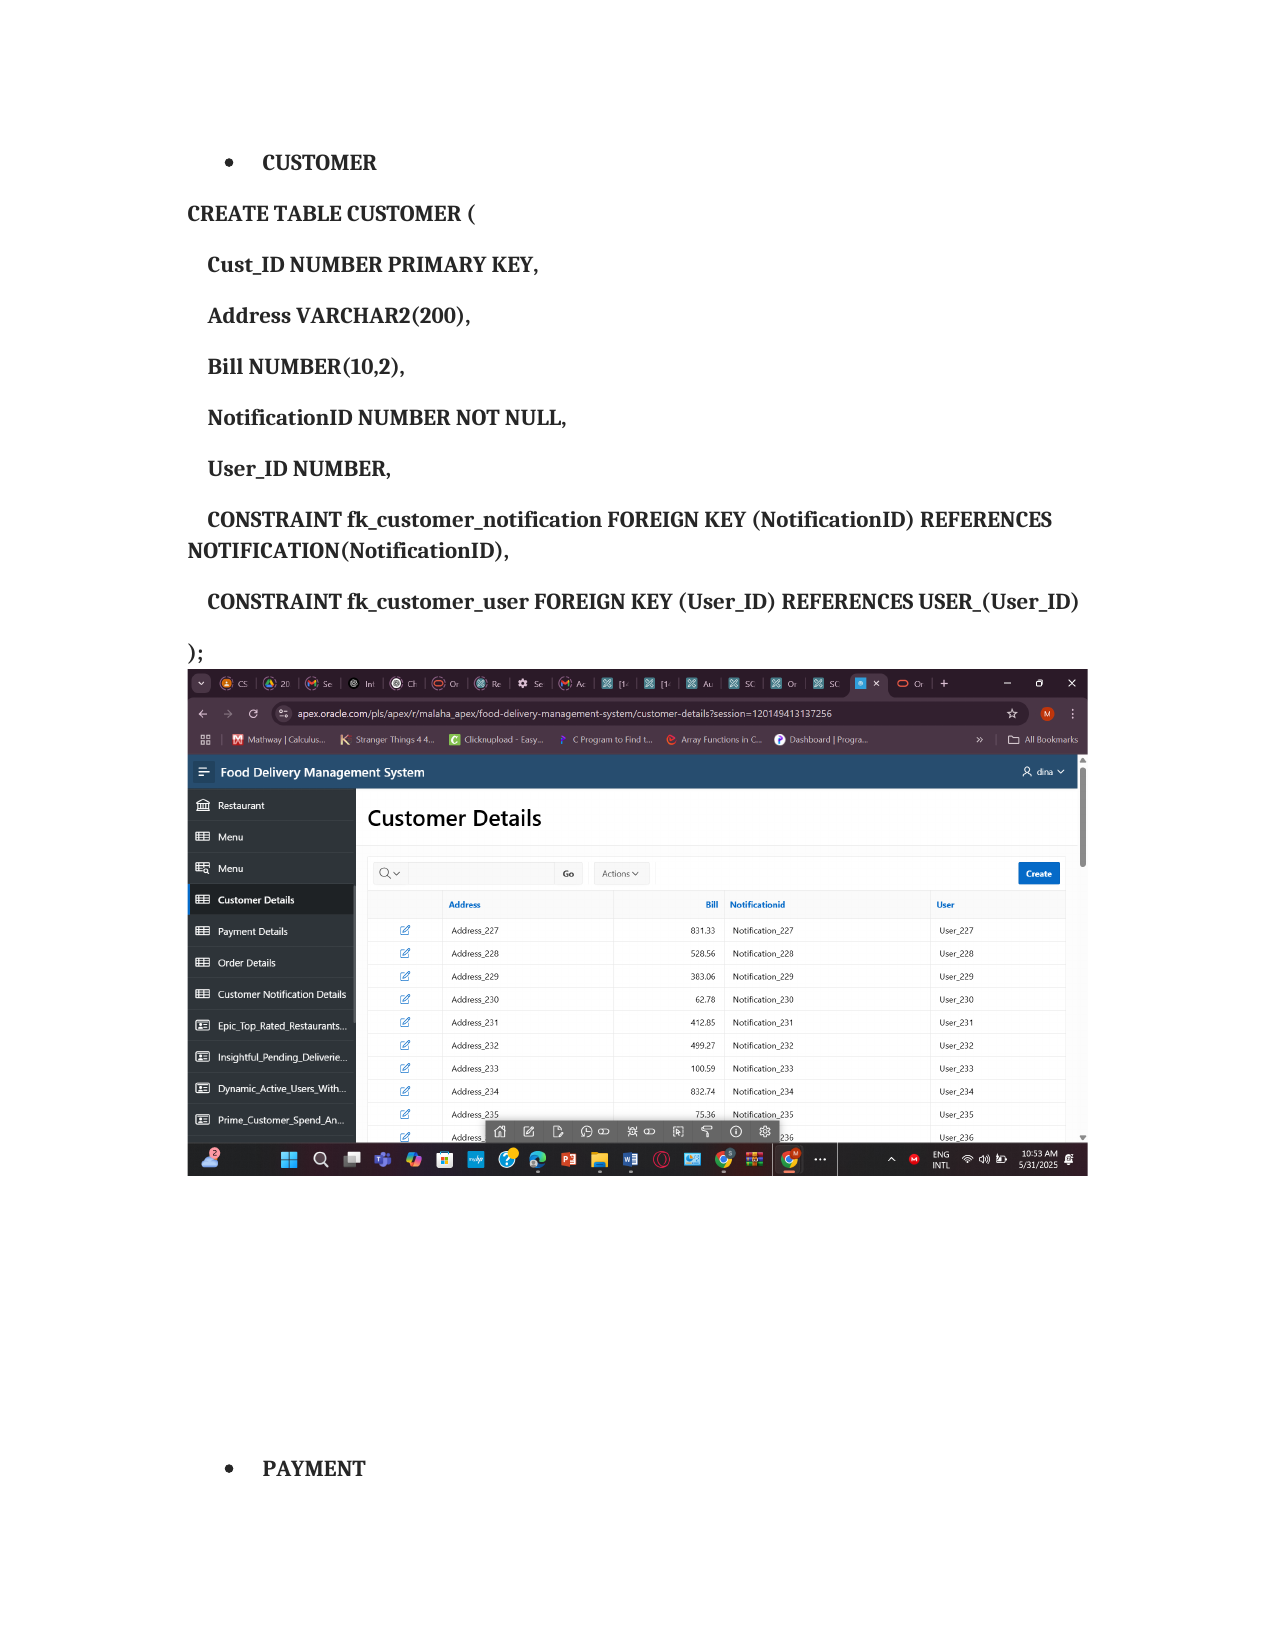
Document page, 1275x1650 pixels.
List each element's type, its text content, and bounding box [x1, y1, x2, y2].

text CREATE TABLE CUSTOMER ( [187, 201, 1087, 227]
text Bill NUMBER(10,2), [187, 354, 1087, 381]
text ); [187, 639, 1087, 669]
list CUSTOMER [225, 150, 1087, 176]
text Address VARCHAR2(200), [187, 303, 1087, 329]
text CONSTRAINT fk_customer_user FOREIGN KEY (User_ID) REFERENCES USER_(User_ID) [187, 588, 1087, 615]
list PAYMENT [225, 1456, 1087, 1482]
text CONSTRAINT fk_customer_notification FOREIGN KEY (NotificationID) REFERENCES NOTIFICATION(NotificationID), [187, 507, 1087, 564]
text NotificationID NUMBER NOT NULL, [187, 405, 1087, 432]
text User_ID NUMBER, [187, 456, 1087, 483]
picture [187, 669, 1088, 1176]
text Cust_ID NUMBER PRIMARY KEY, [187, 252, 1087, 278]
